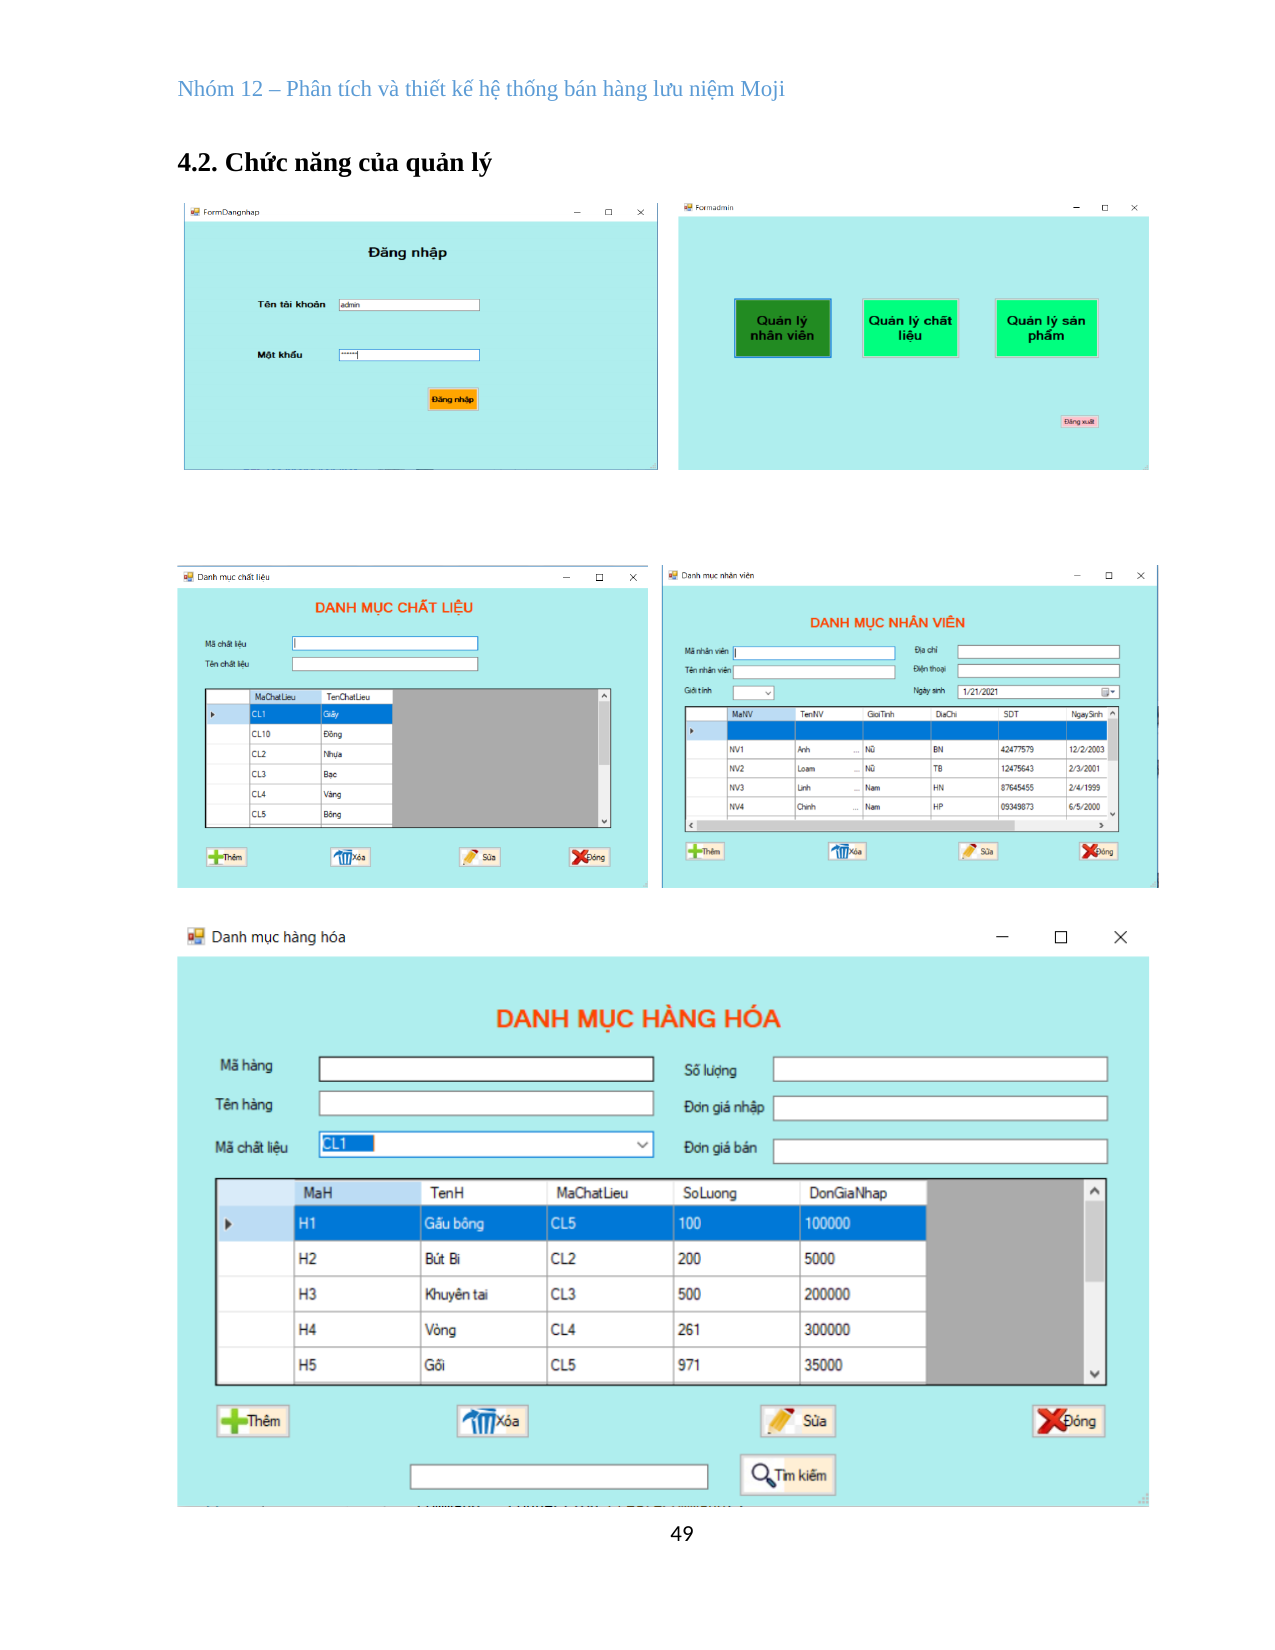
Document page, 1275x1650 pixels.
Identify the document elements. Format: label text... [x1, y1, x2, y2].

picture [177, 565, 648, 888]
picture [183, 203, 658, 470]
picture [177, 919, 1150, 1507]
picture [661, 565, 1159, 888]
picture [678, 201, 1149, 470]
subtitle 4.2. Chức năng của quản lý [177, 146, 1186, 177]
